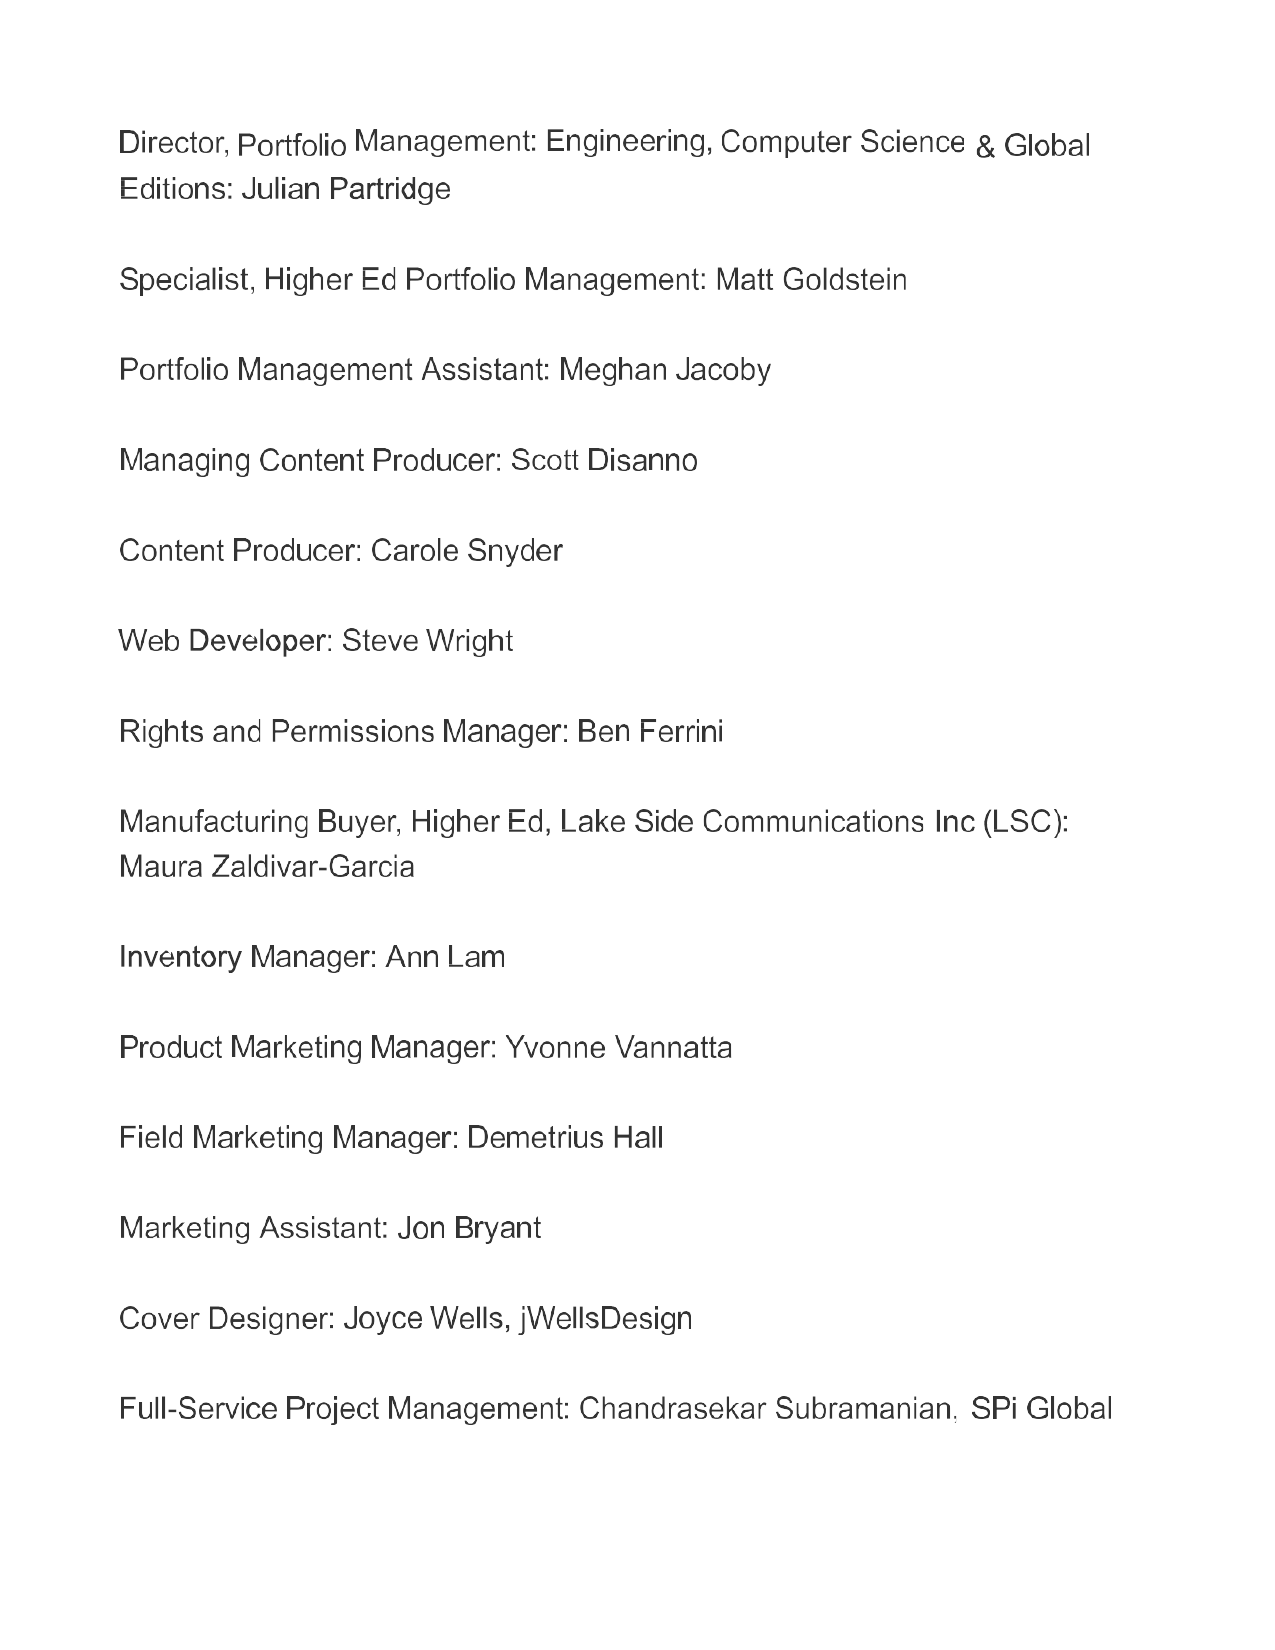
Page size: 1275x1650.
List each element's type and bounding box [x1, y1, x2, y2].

picture [239, 133, 322, 156]
picture [339, 815, 400, 838]
picture [449, 945, 480, 967]
picture [994, 809, 1061, 838]
picture [993, 1396, 1010, 1419]
picture [140, 1035, 181, 1058]
picture [418, 182, 450, 205]
picture [334, 1125, 355, 1148]
picture [641, 719, 673, 742]
picture [120, 267, 138, 290]
picture [232, 1035, 254, 1057]
picture [507, 1125, 571, 1148]
picture [258, 183, 272, 199]
picture [149, 131, 228, 157]
picture [509, 809, 542, 832]
picture [589, 448, 608, 470]
picture [144, 453, 209, 477]
picture [517, 1216, 541, 1238]
picture [536, 544, 563, 561]
picture [376, 1131, 389, 1148]
picture [234, 538, 251, 561]
picture [374, 448, 391, 471]
picture [619, 357, 666, 380]
picture [649, 453, 663, 470]
picture [674, 134, 704, 157]
picture [184, 1041, 197, 1058]
picture [407, 267, 491, 290]
picture [121, 357, 204, 380]
picture [1051, 1396, 1111, 1419]
picture [299, 448, 338, 471]
picture [482, 950, 504, 967]
picture [396, 1040, 411, 1058]
picture [444, 719, 465, 742]
picture [562, 809, 593, 832]
picture [717, 267, 906, 290]
picture [494, 267, 515, 290]
picture [343, 628, 418, 651]
picture [518, 1306, 571, 1335]
picture [456, 1216, 473, 1238]
picture [305, 182, 319, 199]
picture [505, 1035, 732, 1058]
picture [385, 945, 421, 967]
picture [139, 1125, 182, 1148]
picture [246, 1402, 277, 1419]
picture [372, 538, 408, 561]
picture [657, 129, 671, 151]
picture [307, 1396, 379, 1425]
picture [219, 267, 254, 294]
picture [340, 448, 364, 471]
picture [394, 448, 434, 471]
picture [574, 1131, 587, 1148]
picture [121, 177, 154, 199]
picture [200, 1035, 222, 1058]
picture [703, 809, 924, 832]
picture [585, 363, 616, 386]
picture [1052, 133, 1089, 156]
picture [475, 1221, 515, 1244]
picture [325, 133, 346, 156]
picture [361, 950, 375, 967]
picture [596, 809, 625, 832]
picture [623, 134, 655, 151]
picture [411, 538, 458, 561]
picture [469, 1125, 505, 1148]
picture [121, 1035, 138, 1058]
picture [121, 448, 142, 470]
picture [655, 1306, 675, 1335]
picture [691, 357, 771, 386]
picture [157, 177, 193, 199]
picture [219, 453, 249, 477]
picture [431, 1221, 444, 1238]
picture [256, 1040, 271, 1058]
picture [252, 945, 274, 967]
picture [356, 129, 530, 157]
picture [1005, 133, 1026, 156]
picture [666, 453, 697, 471]
picture [120, 1306, 328, 1335]
picture [607, 134, 620, 151]
picture [442, 1131, 457, 1148]
picture [201, 539, 224, 561]
picture [292, 1131, 322, 1154]
picture [944, 815, 975, 832]
picture [414, 1040, 495, 1064]
picture [165, 719, 203, 742]
picture [260, 448, 296, 471]
picture [310, 950, 358, 973]
picture [194, 1125, 215, 1148]
picture [282, 177, 303, 199]
picture [162, 1396, 244, 1419]
picture [287, 1396, 305, 1419]
picture [678, 815, 693, 832]
picture [235, 1125, 289, 1148]
picture [391, 1131, 440, 1154]
picture [239, 357, 543, 386]
picture [437, 454, 451, 471]
picture [489, 538, 534, 567]
picture [121, 809, 308, 838]
picture [398, 1216, 410, 1239]
picture [579, 719, 613, 742]
picture [426, 629, 486, 657]
picture [287, 267, 307, 296]
picture [319, 809, 336, 832]
picture [512, 448, 579, 470]
picture [346, 544, 360, 561]
picture [413, 1221, 428, 1239]
picture [389, 1396, 563, 1425]
picture [430, 1306, 474, 1329]
picture [372, 1035, 394, 1058]
picture [486, 724, 499, 742]
picture [121, 854, 414, 877]
picture [242, 177, 255, 199]
picture [294, 950, 307, 967]
picture [590, 1131, 603, 1148]
picture [434, 809, 454, 838]
picture [611, 448, 647, 471]
picture [457, 809, 500, 832]
picture [552, 724, 567, 742]
picture [602, 1306, 652, 1329]
picture [676, 357, 689, 380]
picture [468, 724, 483, 742]
picture [310, 267, 353, 290]
picture [254, 538, 294, 561]
picture [468, 538, 486, 561]
picture [678, 1311, 691, 1329]
picture [1027, 1396, 1048, 1419]
picture [972, 1396, 990, 1419]
picture [121, 719, 162, 748]
picture [207, 357, 228, 380]
picture [616, 724, 629, 741]
picture [702, 725, 716, 742]
picture [661, 809, 676, 832]
picture [567, 134, 597, 157]
picture [121, 1216, 381, 1244]
picture [344, 1306, 357, 1329]
picture [297, 544, 311, 561]
picture [489, 629, 513, 651]
picture [331, 1040, 361, 1064]
picture [274, 1035, 327, 1058]
picture [722, 129, 964, 158]
picture [453, 453, 500, 471]
picture [218, 1131, 233, 1148]
picture [362, 267, 396, 290]
picture [165, 629, 179, 651]
picture [313, 544, 343, 561]
picture [272, 719, 434, 742]
picture [501, 724, 550, 748]
picture [317, 634, 331, 651]
picture [358, 1131, 373, 1148]
picture [118, 629, 163, 651]
picture [561, 357, 582, 380]
picture [120, 538, 198, 561]
picture [580, 1396, 957, 1423]
picture [676, 719, 699, 742]
picture [635, 809, 653, 832]
picture [213, 719, 261, 742]
picture [139, 1402, 152, 1419]
picture [140, 267, 210, 296]
picture [526, 267, 699, 296]
picture [976, 135, 995, 158]
picture [359, 1311, 422, 1335]
picture [424, 950, 438, 967]
picture [276, 950, 291, 967]
picture [635, 1131, 650, 1148]
picture [195, 182, 225, 199]
picture [120, 130, 139, 153]
